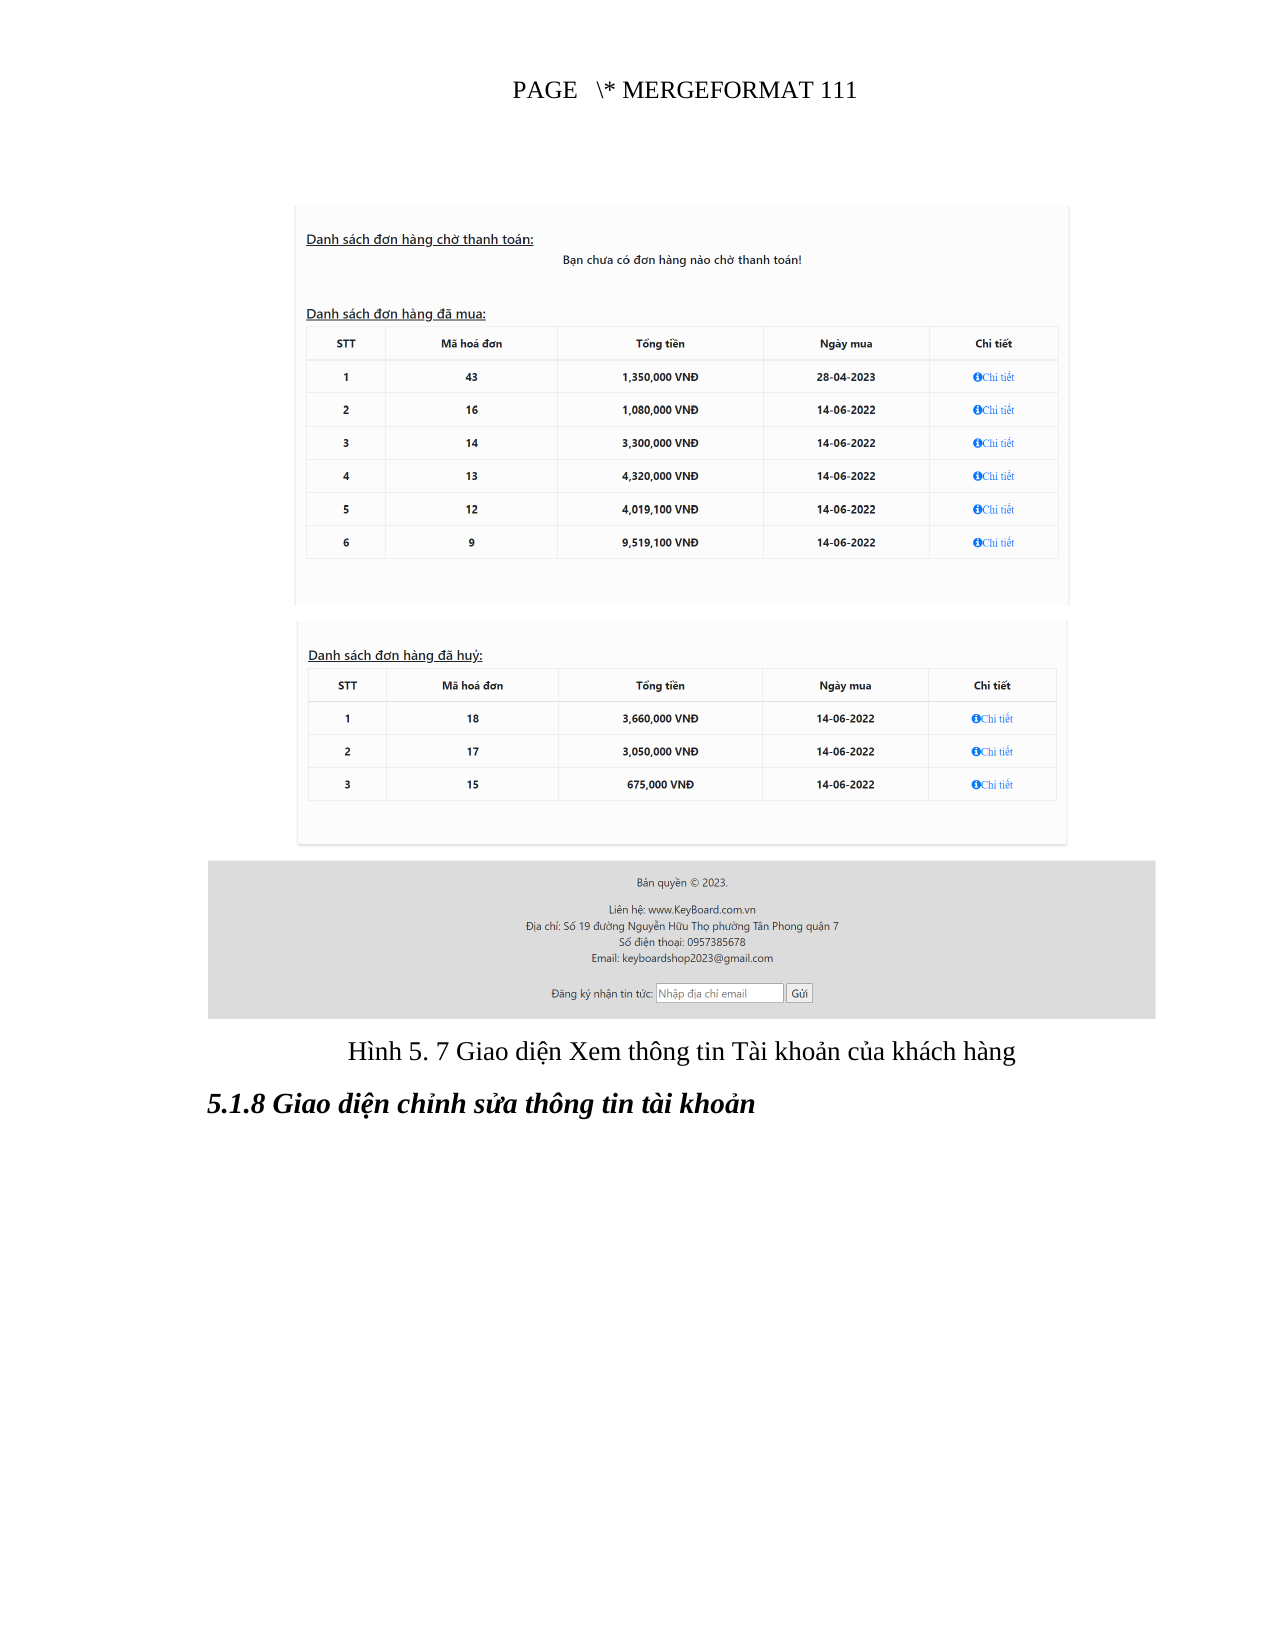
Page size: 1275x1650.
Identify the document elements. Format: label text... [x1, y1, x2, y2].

text 5.1.8 Giao diện chỉnh sửa thông tin tài khoản [207, 1087, 1157, 1120]
picture [208, 621, 1156, 1019]
picture [206, 206, 1157, 606]
text Hình 5. 7 Giao diện Xem thông tin Tài khoản của khách hàng [207, 1034, 1157, 1066]
